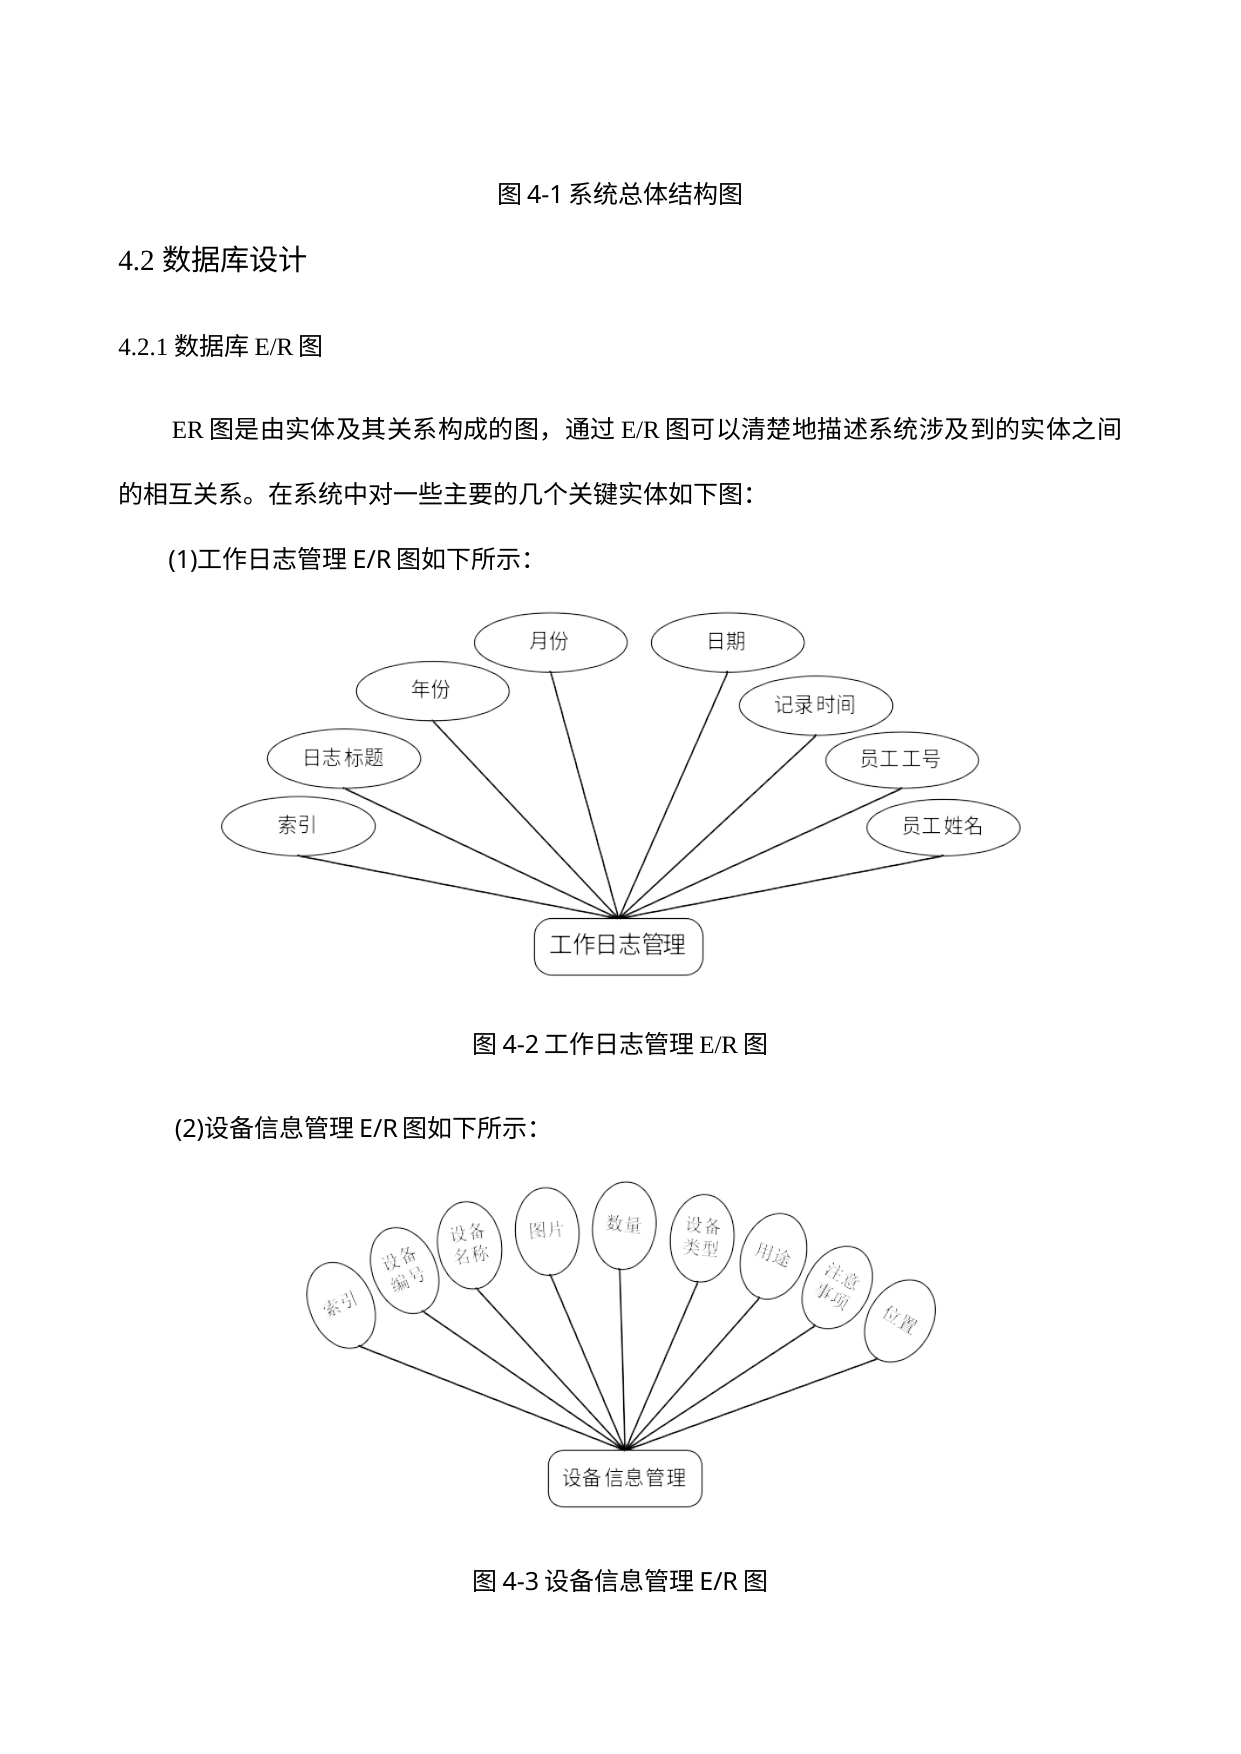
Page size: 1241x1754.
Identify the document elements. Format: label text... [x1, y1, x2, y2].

subtitle 4.2.1 数据库E/R图 [118, 312, 1122, 377]
text (2)设备信息管理E/R图如下所示： [118, 1094, 1122, 1159]
text (1)工作日志管理E/R图如下所示： [118, 525, 1122, 590]
subtitle 4.2 数据库设计 [118, 226, 1122, 291]
text 图4-1系统总体结构图 [118, 161, 1122, 226]
text 图4-2工作日志管理E/R图 [118, 1011, 1122, 1076]
text ER图是由实体及其关系构成的图，通过E/R图可以清楚地描述系统涉及到的实体之间的相互关系。在系统中对一些主要的几个关键实体如下图： [118, 395, 1122, 525]
text 图4-3设备信息管理E/R图 [118, 1547, 1122, 1612]
